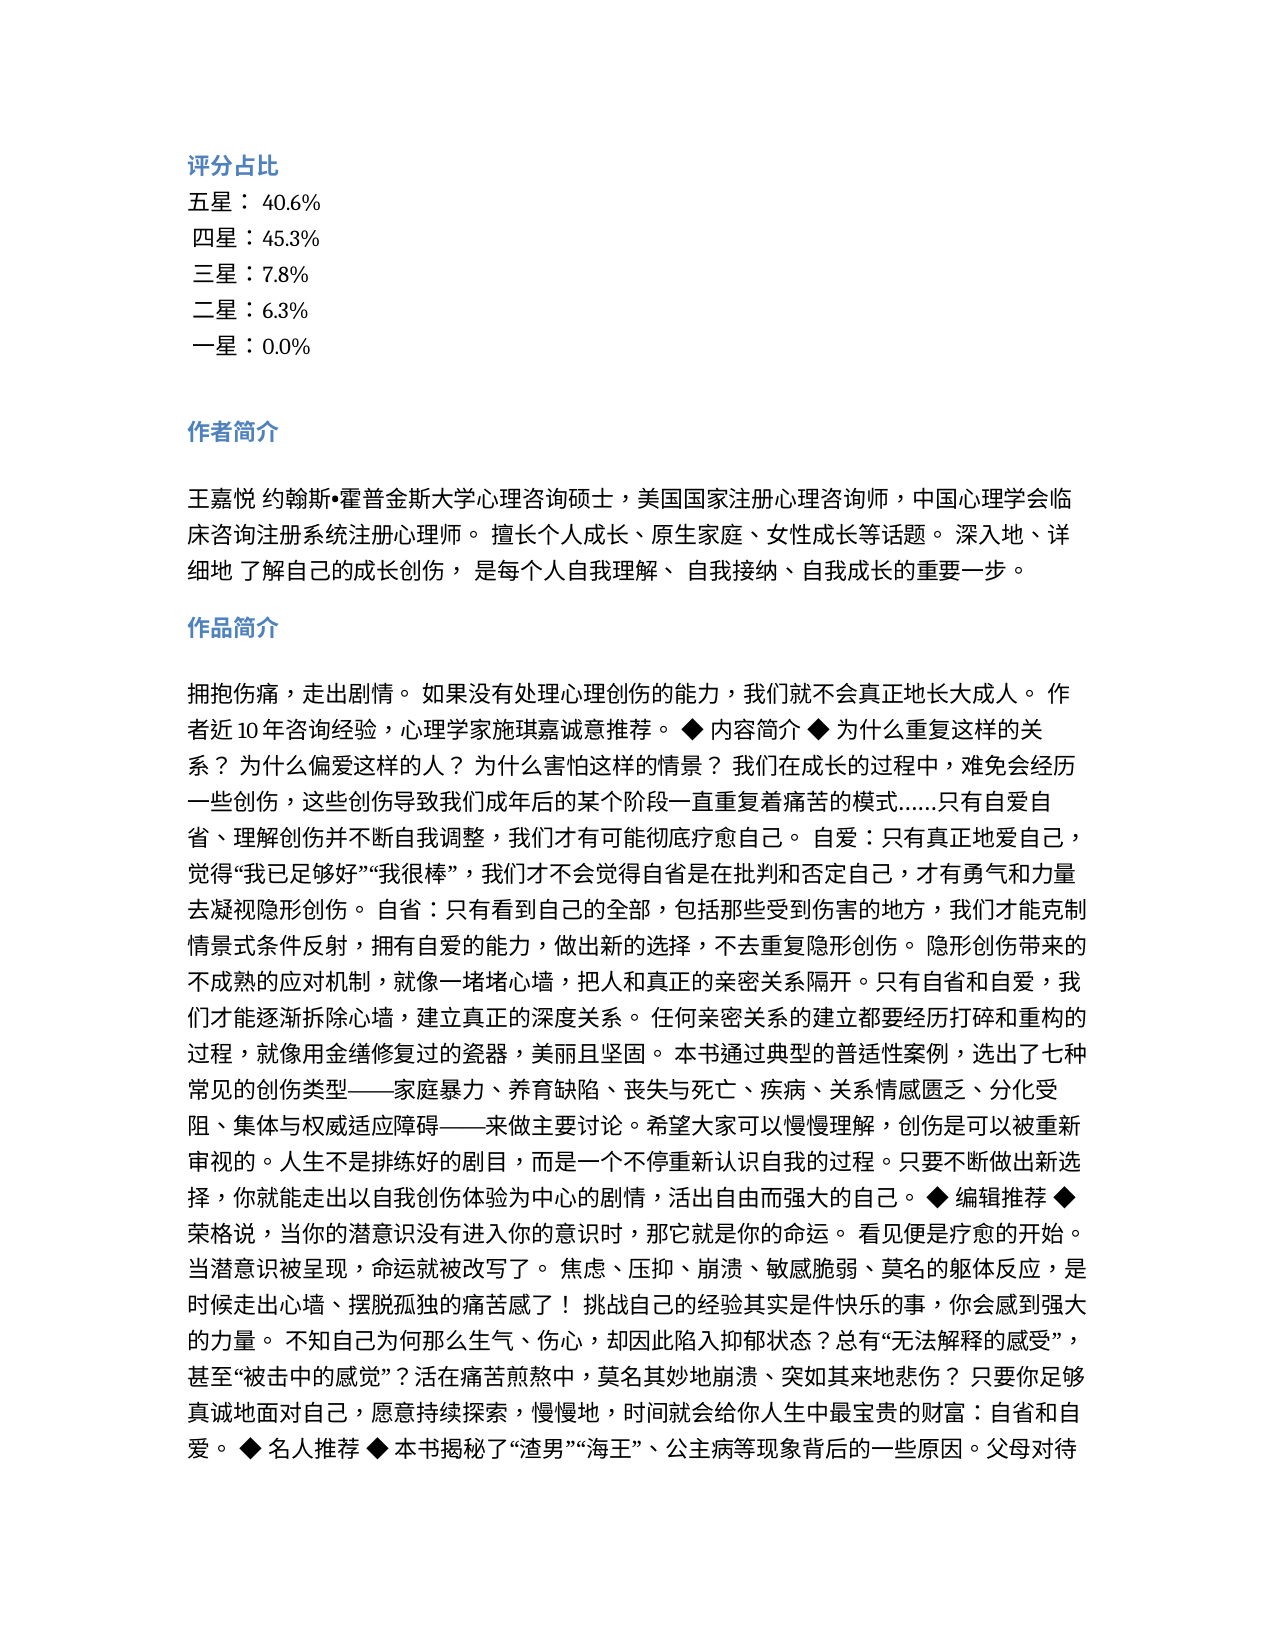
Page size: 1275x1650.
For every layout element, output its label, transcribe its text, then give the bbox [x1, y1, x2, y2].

subtitle 评分占比 [187, 150, 1087, 181]
subtitle 作品简介 [187, 611, 1087, 643]
text 王嘉悦 约翰斯•霍普金斯大学心理咨询硕士，美国国家注册心理咨询师，中国心理学会临床咨询注册系统注册心理师。 擅长个人成长、原生家庭、女性成长等话题。 深入地、详细地 了解自己的成长创伤， 是每个人自我理解、 自我接纳、自我成长的重要一步。 [187, 452, 1087, 586]
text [187, 647, 1087, 1464]
text 五星： 40.6% 四星： 45.3% 三星： 7.8% 二星： 6.3% 一星： 0.0% [187, 186, 1087, 391]
subtitle 作者简介 [187, 416, 1087, 447]
